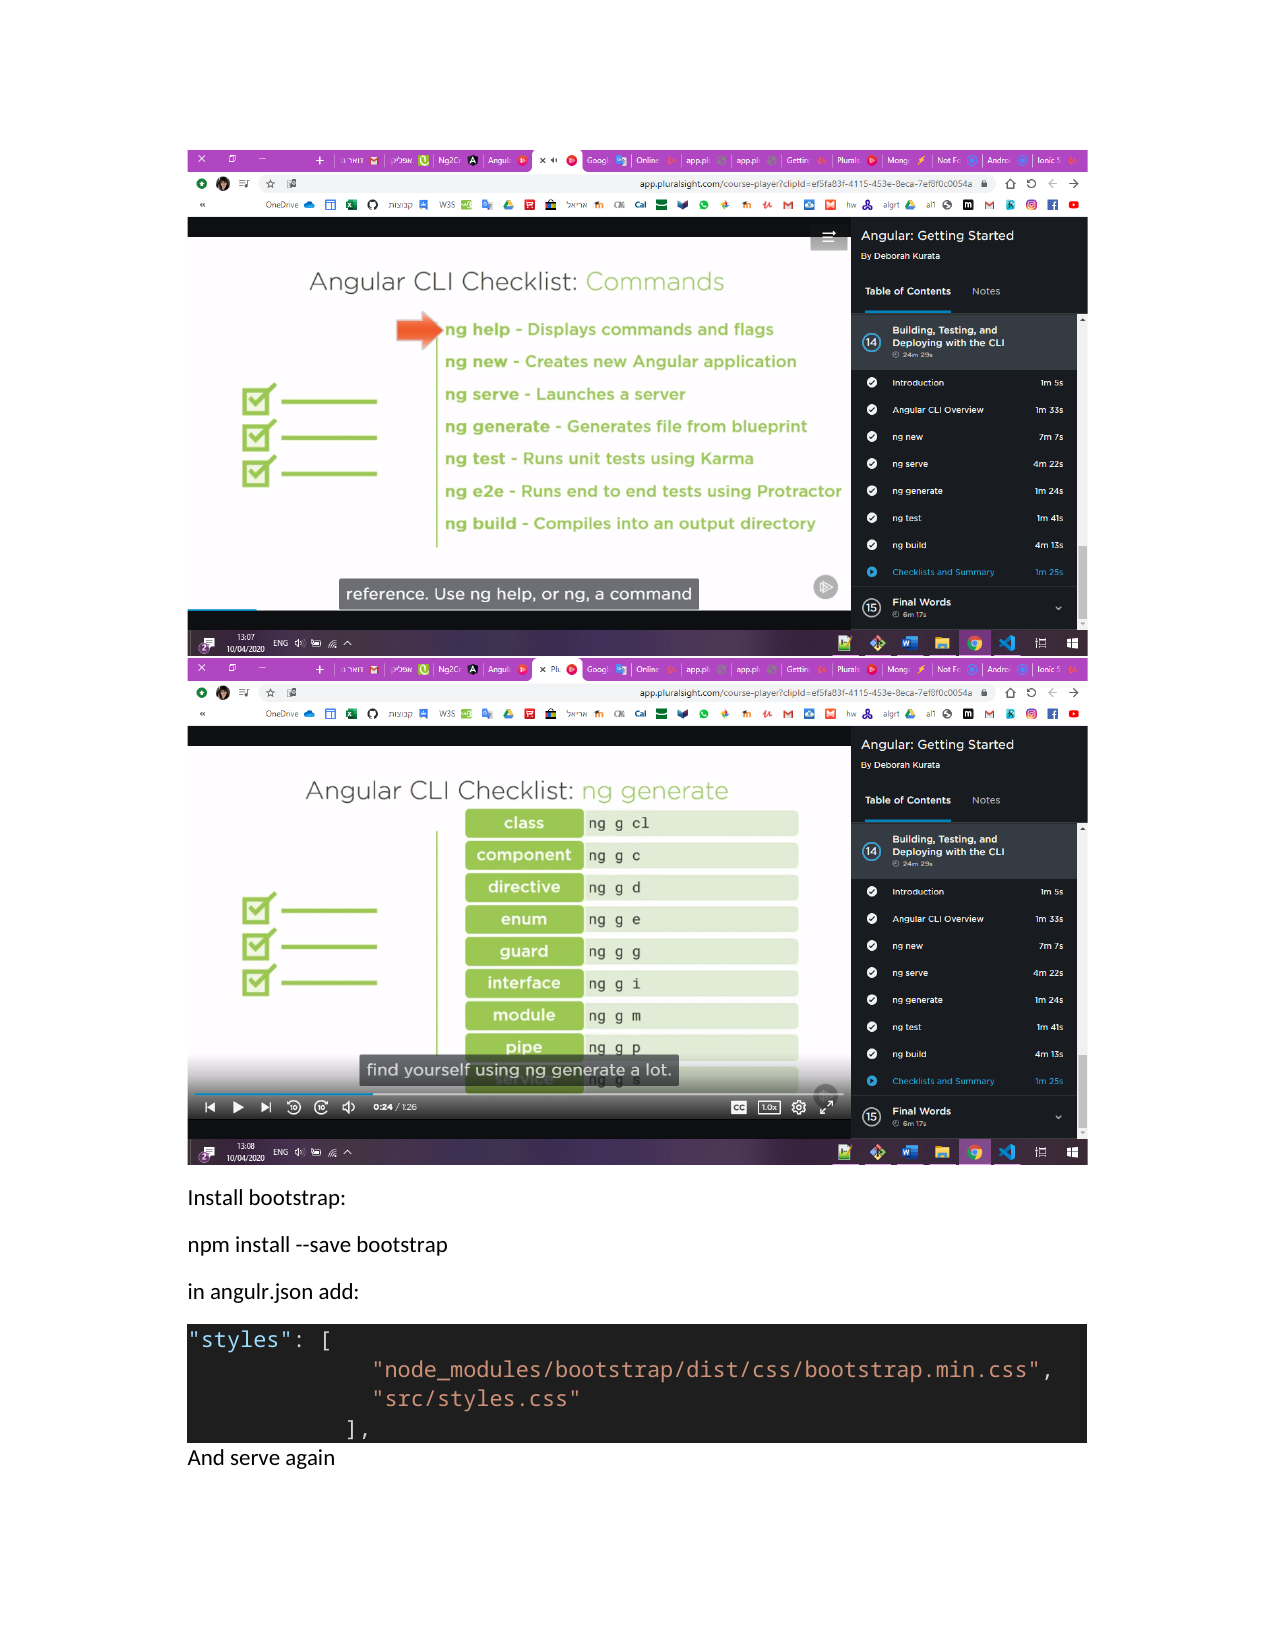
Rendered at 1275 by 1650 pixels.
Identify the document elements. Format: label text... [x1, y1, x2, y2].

text And serve again [187, 1443, 1087, 1471]
text in angulr.json add: [187, 1277, 1087, 1305]
picture [187, 150, 1088, 656]
text Install bootstrap: [187, 1183, 1087, 1211]
text "styles": [ [187, 1324, 1087, 1353]
text "node_modules/bootstrap/dist/css/bootstrap.min.css", [187, 1353, 1087, 1383]
picture [187, 658, 1088, 1165]
text "src/styles.css" [187, 1383, 1087, 1413]
text ], [187, 1413, 1087, 1443]
text npm install --save bootstrap [187, 1230, 1087, 1258]
